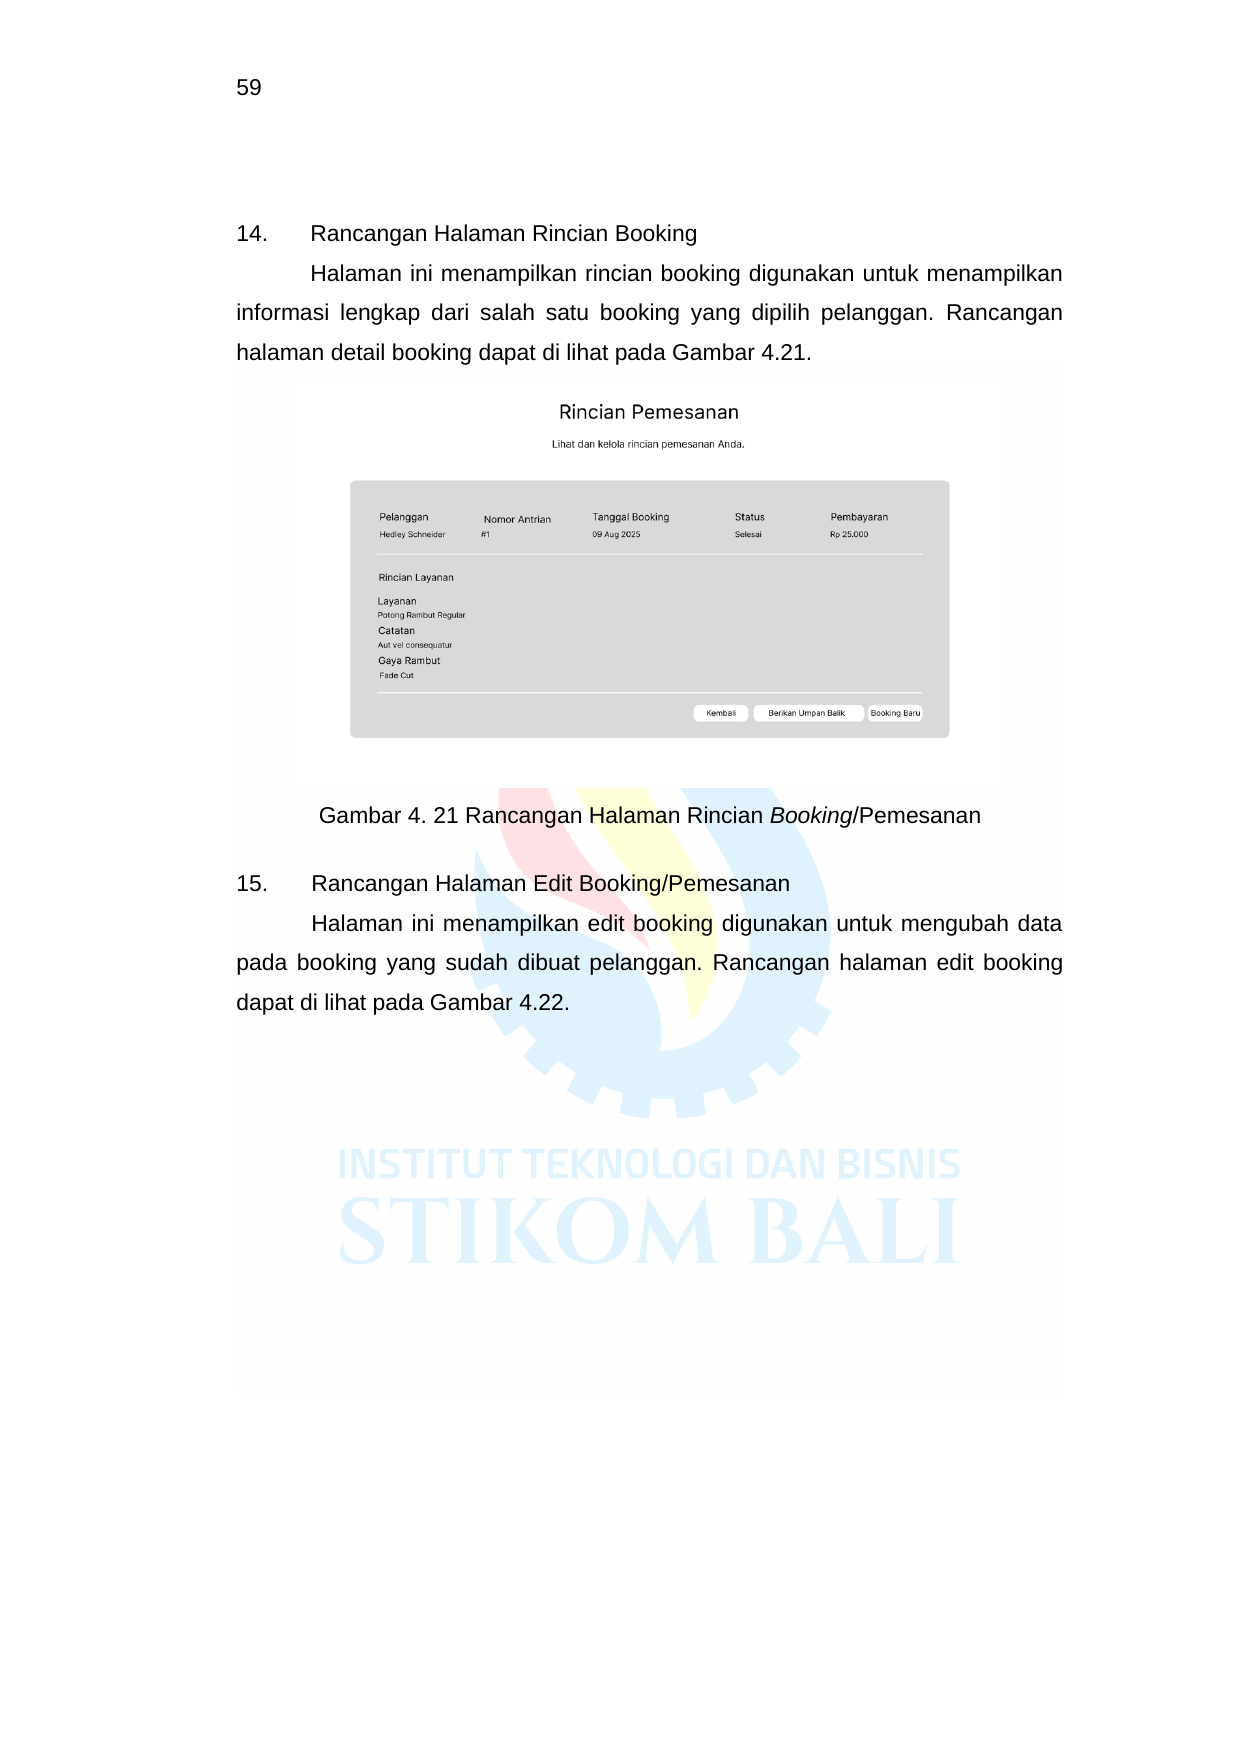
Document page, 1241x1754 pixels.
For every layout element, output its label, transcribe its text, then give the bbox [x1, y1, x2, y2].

text Gambar 4. 21 Rancangan Halaman Rincian Booking/Pemesanan [236, 802, 1063, 828]
list Rancangan Halaman Edit Booking/Pemesanan [236, 870, 1063, 897]
picture [295, 378, 1004, 788]
text Halaman ini menampilkan rincian booking digunakan untuk menampilkan informasi lengkap dari salah satu booking yang dipilih pelanggan. Rancangan halaman detail booking dapat di lihat pada Gambar 4.21. [236, 260, 1063, 365]
list Rancangan Halaman Rincian Booking [236, 220, 1063, 247]
list Halaman ini menampilkan edit booking digunakan untuk mengubah data pada booking yang sudah dibuat pelanggan. Rancangan halaman edit booking dapat di lihat pada Gambar 4.22. [236, 910, 1063, 1015]
